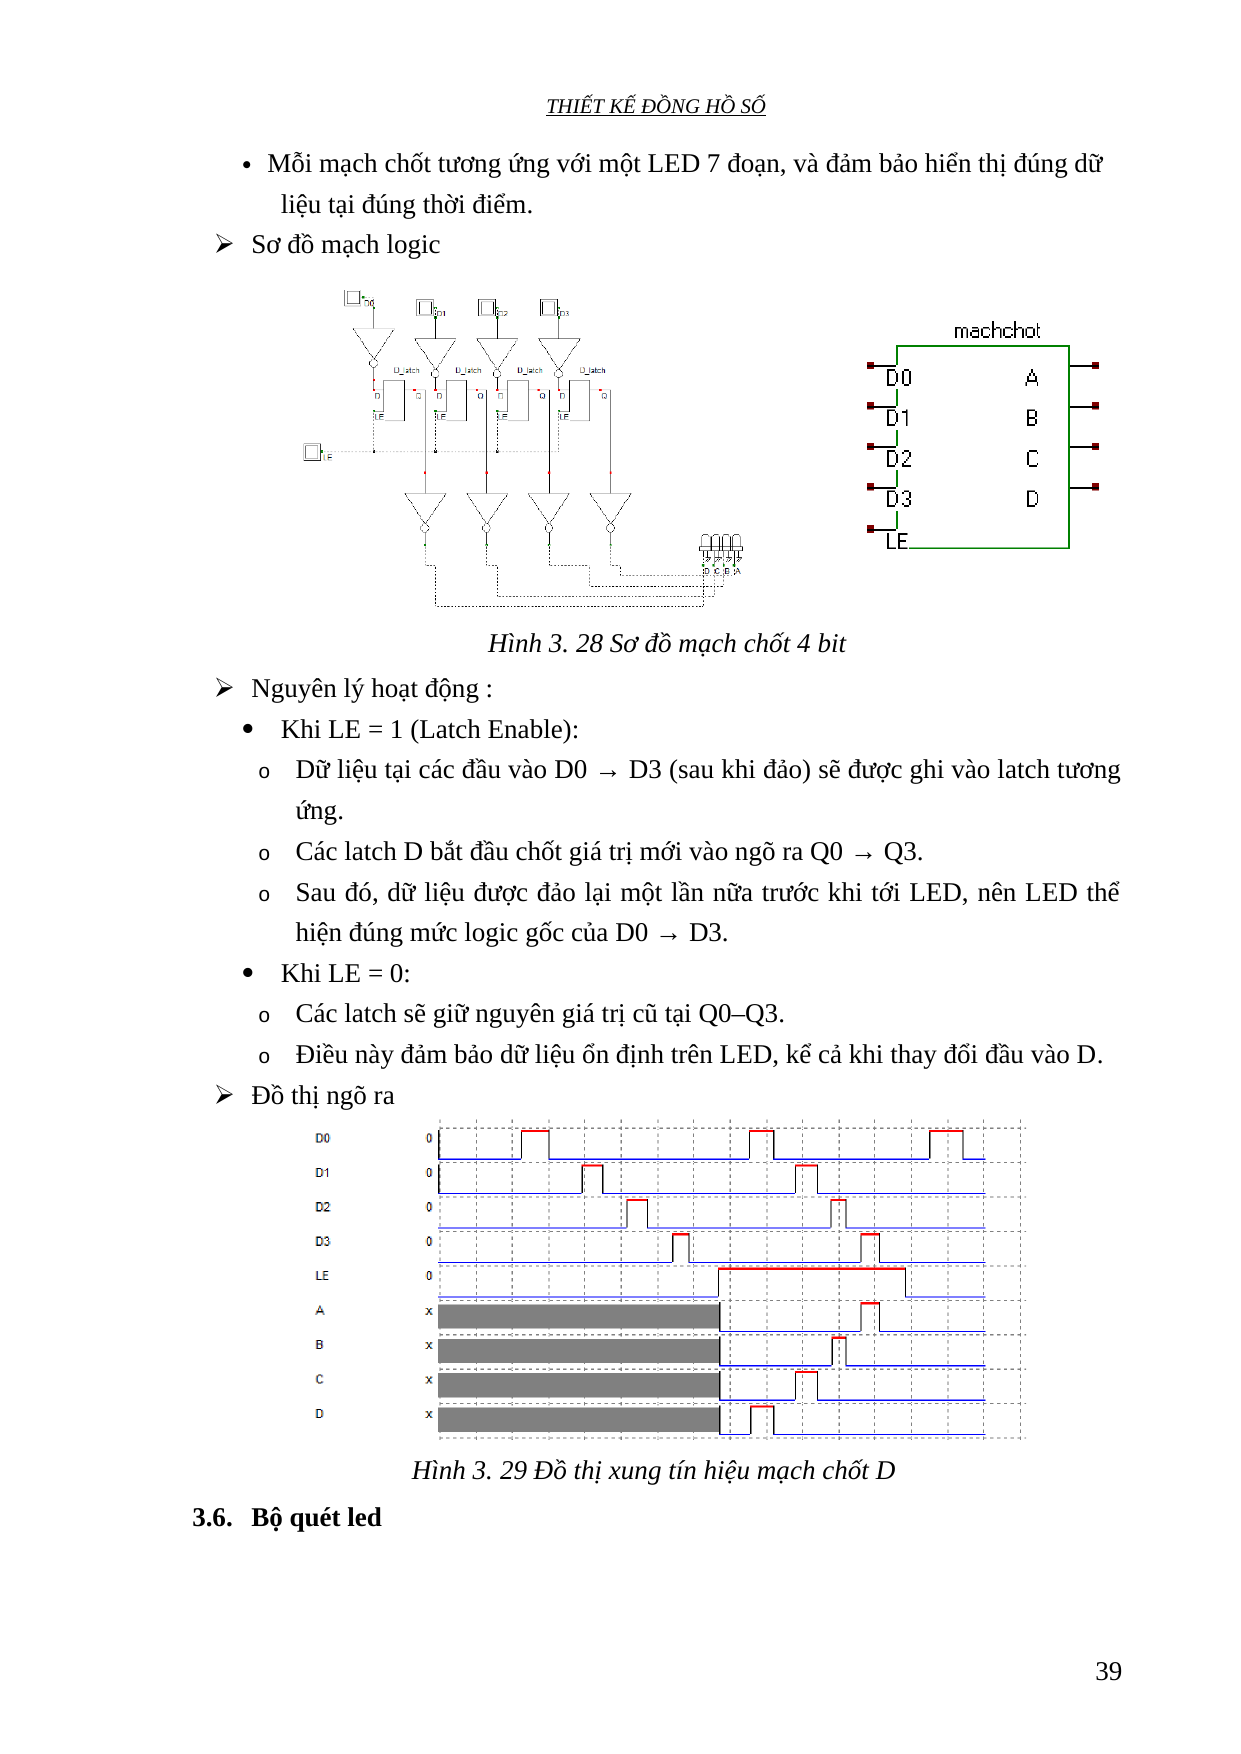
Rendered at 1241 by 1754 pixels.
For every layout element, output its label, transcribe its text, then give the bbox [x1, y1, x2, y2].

list Mỗi mạch chốt tương ứng với một LED 7 đoạn, và đảm bảo hiển thị đúng dữ liệu tại đúng thời điểm. [243, 148, 1122, 219]
picture [306, 1117, 1027, 1443]
picture [860, 317, 1108, 571]
picture [261, 290, 749, 610]
list Sau đó, dữ liệu được đảo lại một lần nữa trước khi tới LED, nên LED thể hiện đúng mức logic gốc của D0 → D3. [258, 876, 1122, 948]
list Sơ đồ mạch logic [213, 228, 1122, 260]
list Khi LE = 1 (Latch Enable): [243, 713, 1122, 744]
list Dữ liệu tại các đầu vào D0 → D3 (sau khi đảo) sẽ được ghi vào latch tương ứng. [258, 753, 1122, 825]
list Điều này đảm bảo dữ liệu ổn định trên LED, kể cả khi thay đổi đầu vào D. [258, 1038, 1122, 1070]
list Đồ thị ngõ ra [213, 1079, 1122, 1111]
list Khi LE = 0: [243, 957, 1122, 988]
list Các latch sẽ giữ nguyên giá trị cũ tại Q0–Q3. [258, 997, 1122, 1029]
list Các latch D bắt đầu chốt giá trị mới vào ngõ ra Q0 → Q3. [258, 835, 1122, 866]
